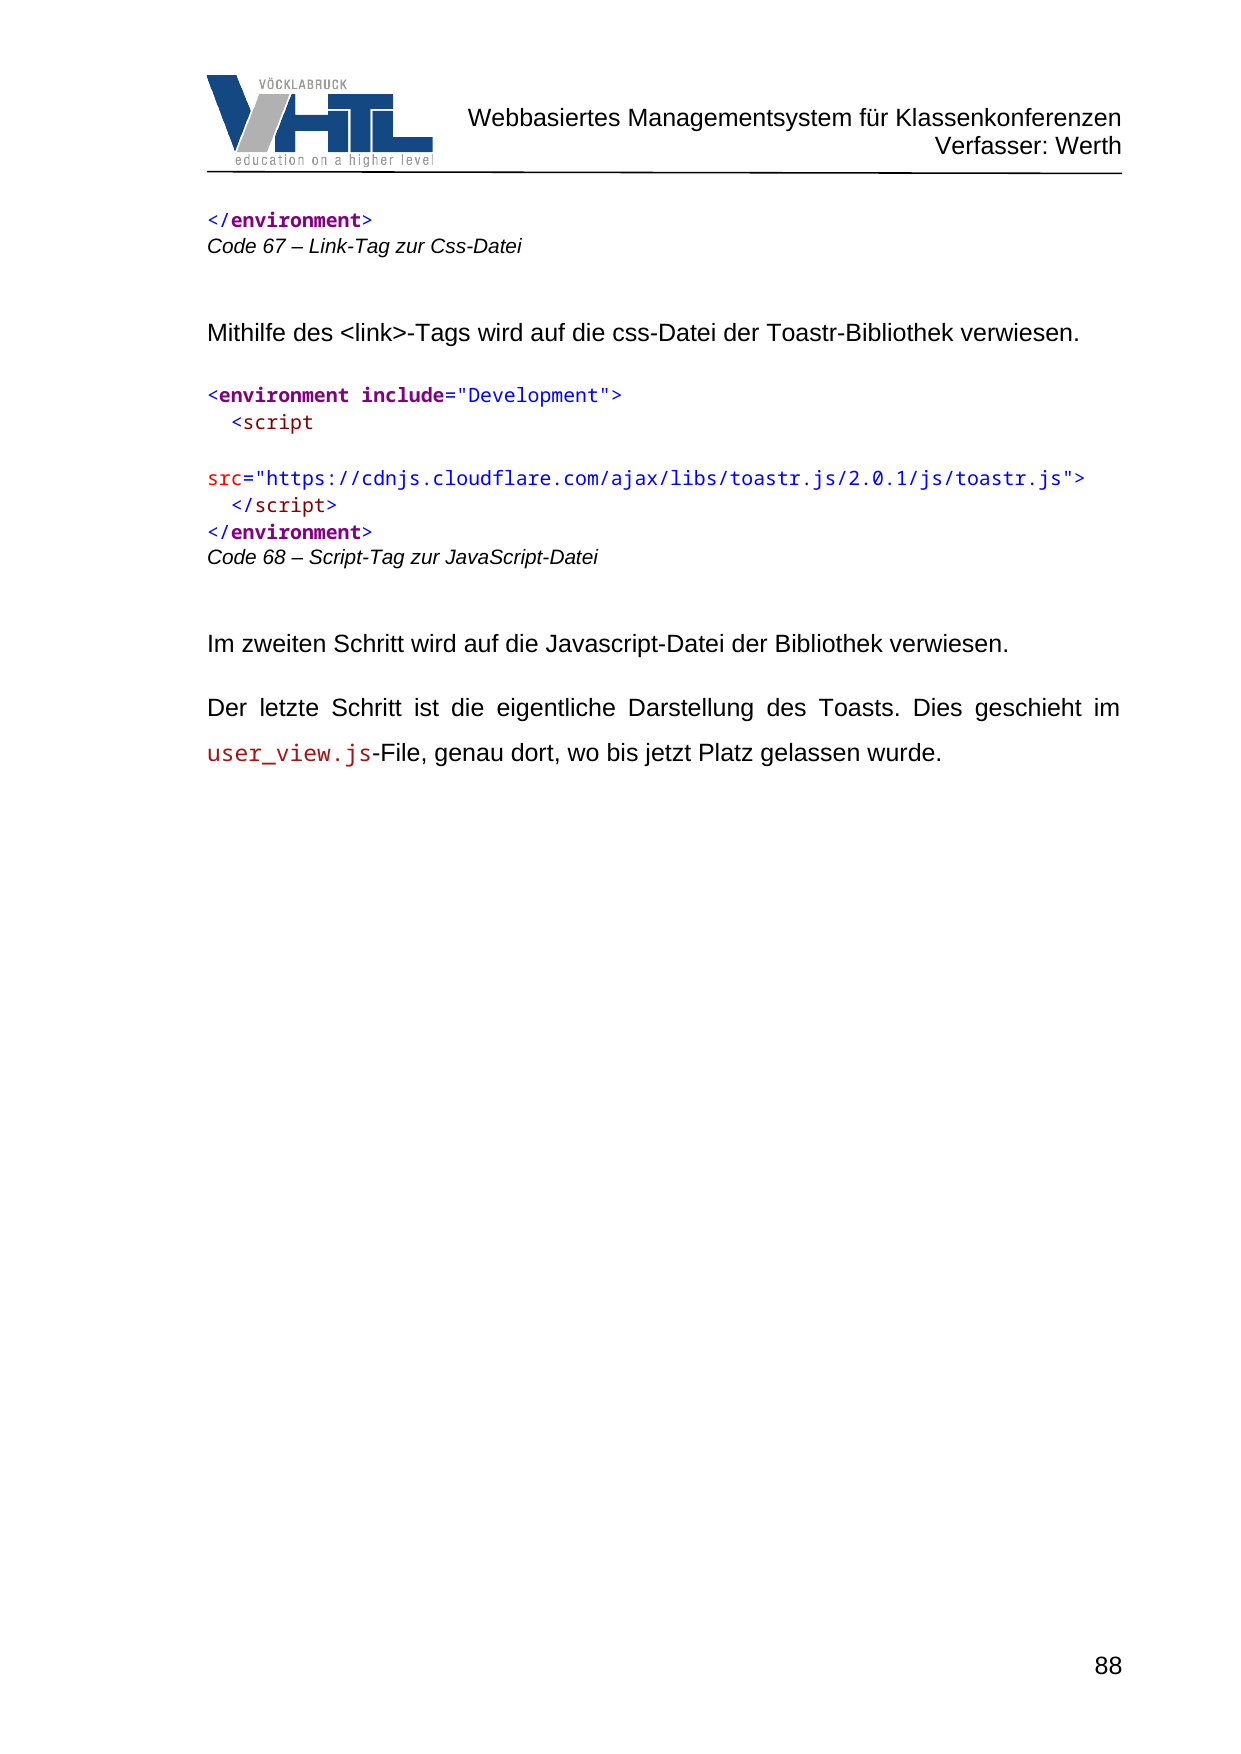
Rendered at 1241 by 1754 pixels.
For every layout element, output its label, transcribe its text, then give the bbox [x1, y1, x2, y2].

text </environment> [207, 518, 1122, 545]
text Code 67 – Link-Tag zur Css-Datei [207, 234, 1122, 258]
text Code 68 – Script-Tag zur JavaScript-Datei [207, 545, 1122, 569]
text Im zweiten Schritt wird auf die Javascript-Datei der Bibliothek verwiesen. [207, 629, 1122, 658]
text <environment include="Development"> [207, 381, 1122, 408]
text Mithilfe des <link>-Tags wird auf die css-Datei der Toastr-Bibliothek verwiesen. [207, 317, 1122, 346]
text src="https://cdnjs.cloudflare.com/ajax/libs/toastr.js/2.0.1/js/toastr.js"> [207, 435, 1122, 491]
text Der letzte Schritt ist die eigentliche Darstellung des Toasts. Dies geschieht im user_view.js-File, genau dort, wo bis jetzt Platz gelassen wurde. [207, 693, 1122, 768]
text </script> [207, 491, 1122, 518]
picture [206, 75, 433, 167]
text <script [207, 408, 1122, 435]
text </environment> [207, 207, 1122, 234]
